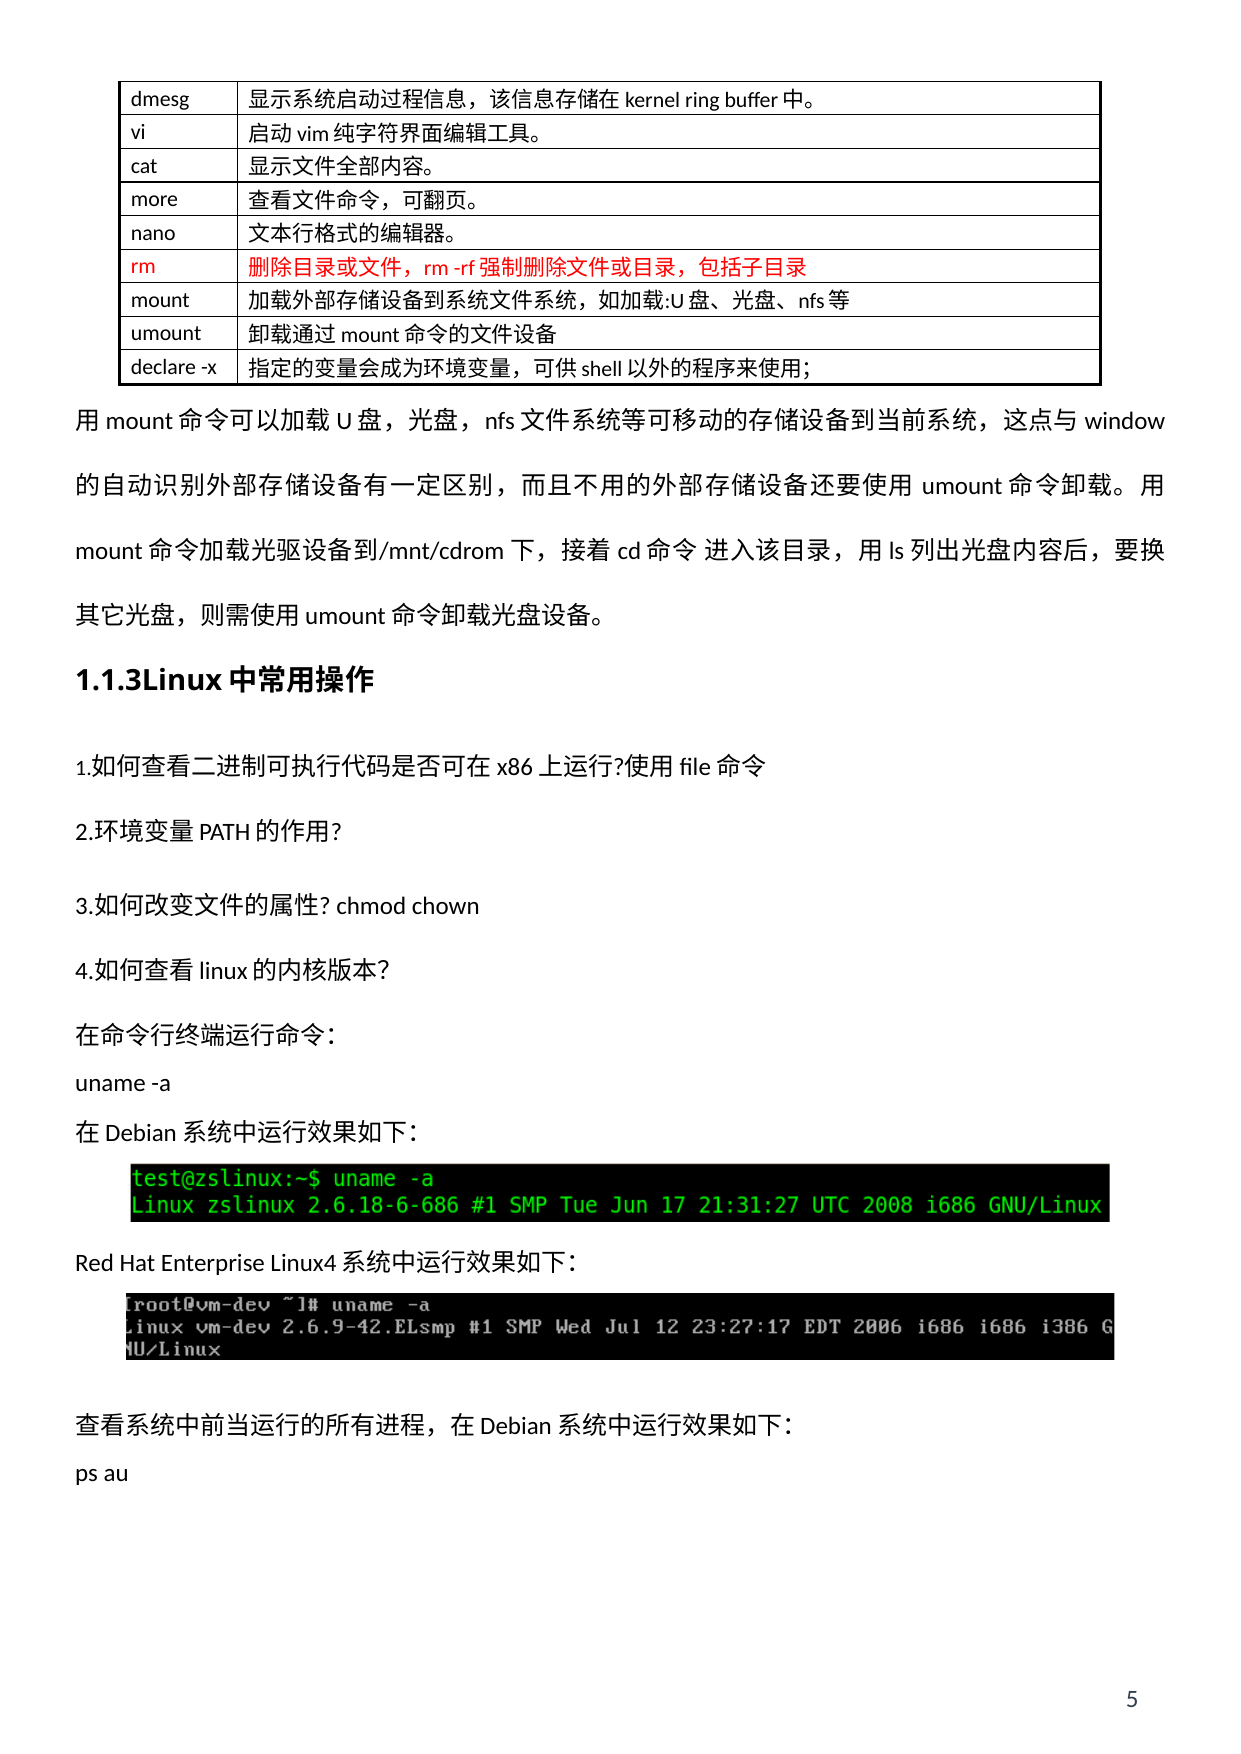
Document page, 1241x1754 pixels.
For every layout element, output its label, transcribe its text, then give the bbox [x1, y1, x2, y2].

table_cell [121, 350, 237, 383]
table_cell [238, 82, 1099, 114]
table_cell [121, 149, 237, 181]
text 在命令行终端运行命令： [75, 1001, 1165, 1066]
text 2.环境变量PATH的作用? [75, 797, 1165, 862]
picture [130, 1163, 1110, 1222]
text 在Debian系统中运行效果如下： [75, 1098, 1165, 1163]
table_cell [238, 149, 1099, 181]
picture [126, 1293, 1115, 1360]
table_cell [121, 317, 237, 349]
text 4.如何查看linux的内核版本？ [75, 936, 1165, 1001]
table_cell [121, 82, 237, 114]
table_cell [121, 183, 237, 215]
text uname -a [75, 1066, 1165, 1098]
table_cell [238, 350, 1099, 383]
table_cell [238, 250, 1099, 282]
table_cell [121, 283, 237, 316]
subtitle 1.1.3Linux中常用操作 [75, 646, 1165, 711]
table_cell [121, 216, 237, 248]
text 1.如何查看二进制可执行代码是否可在x86上运行?使用file命令 [75, 732, 1165, 797]
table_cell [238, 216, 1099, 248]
text 用mount命令可以加载U盘，光盘，nfs文件系统等可移动的存储设备到当前系统，这点与window的自动识别外部存储设备有一定区别，而且不用的外部存储设备还要使用umount命令卸载。用mount命令加载光驱设备到/mnt/cdrom下，接着cd命令 进入该目录，用ls列出光盘内容后，要换其它光盘，则需使用umount命令卸载光盘设备。 [75, 386, 1165, 646]
text 3.如何改变文件的属性? chmod chown [75, 871, 1165, 936]
text 查看系统中前当运行的所有进程，在Debian系统中运行效果如下： [75, 1391, 1165, 1456]
text ps au [75, 1456, 1165, 1488]
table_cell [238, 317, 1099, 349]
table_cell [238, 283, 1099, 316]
text Red Hat Enterprise Linux4系统中运行效果如下： [75, 1228, 1165, 1293]
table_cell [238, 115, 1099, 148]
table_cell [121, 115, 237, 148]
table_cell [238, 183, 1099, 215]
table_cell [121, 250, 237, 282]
